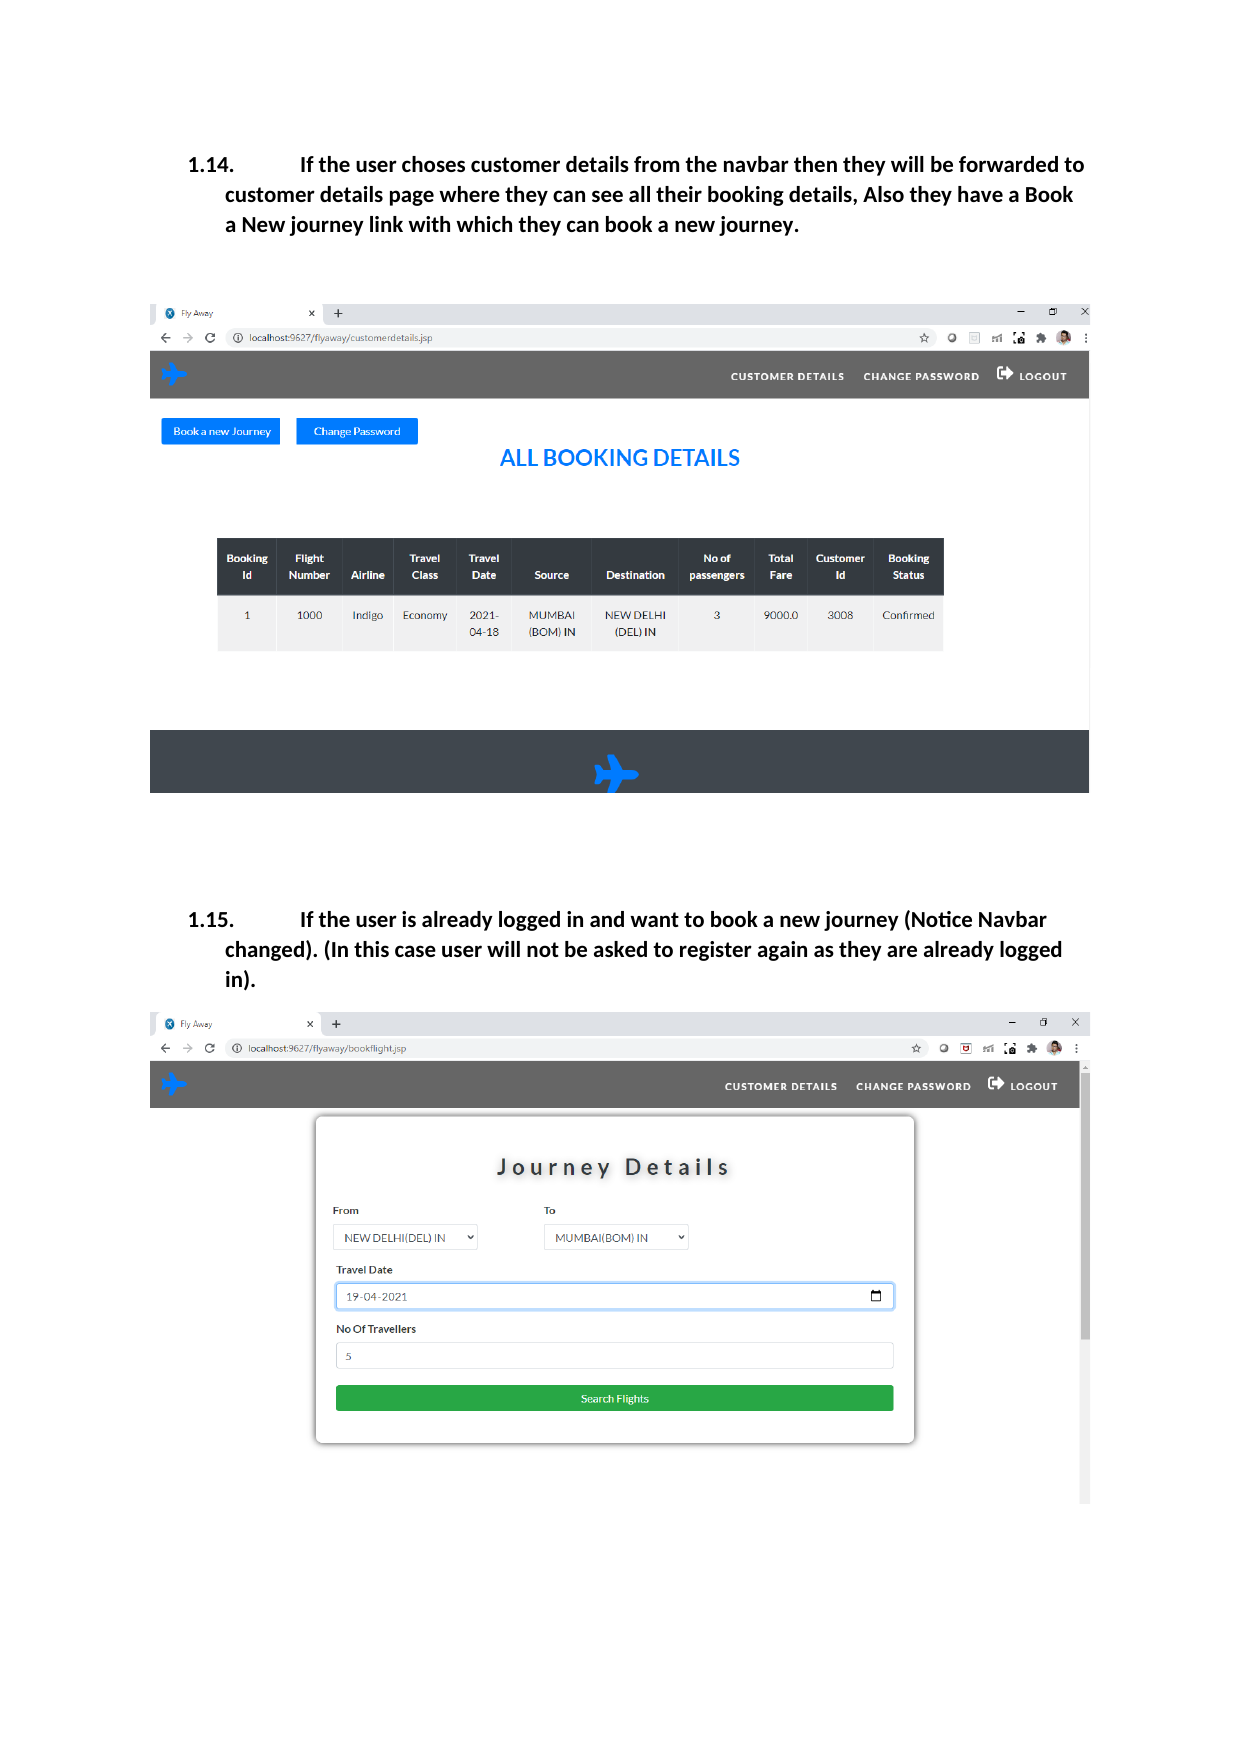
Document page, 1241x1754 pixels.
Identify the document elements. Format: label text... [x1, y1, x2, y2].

picture [150, 304, 1091, 793]
picture [150, 1012, 1091, 1504]
list If the user choses customer details from the navbar then they will be forwarded to customer details page where they can see all their booking details, Also they have a Book a New journey link with which they can book a new journey. [187, 150, 1090, 238]
list If the user is already logged in and want to book a new journey (Notice Navbar changed). (In this case user will not be asked to register again as they are already logged in). [187, 905, 1090, 993]
